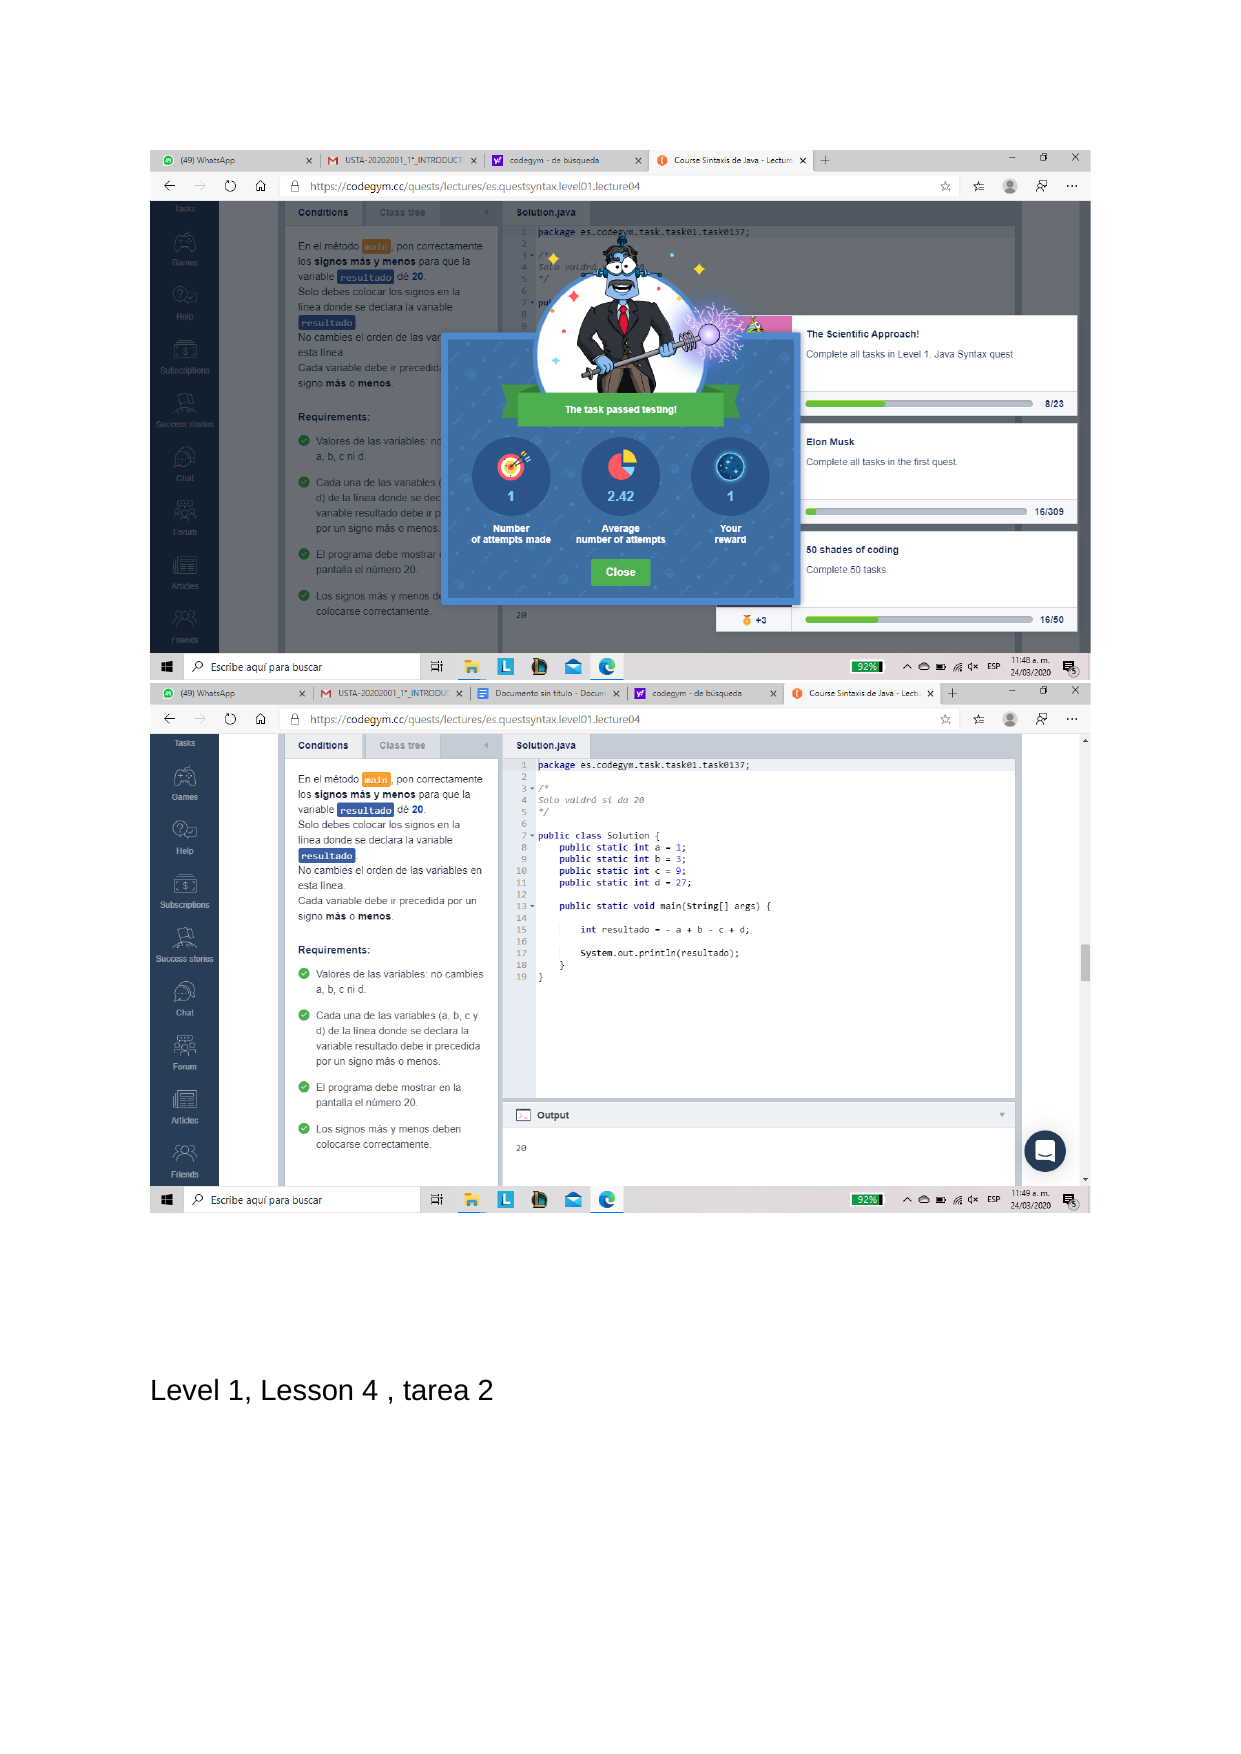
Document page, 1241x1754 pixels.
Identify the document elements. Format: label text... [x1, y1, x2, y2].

text Level 1, Lesson 4 , tarea 2 [403, 1373, 1090, 1407]
picture [150, 683, 1091, 1213]
picture [150, 150, 1091, 680]
